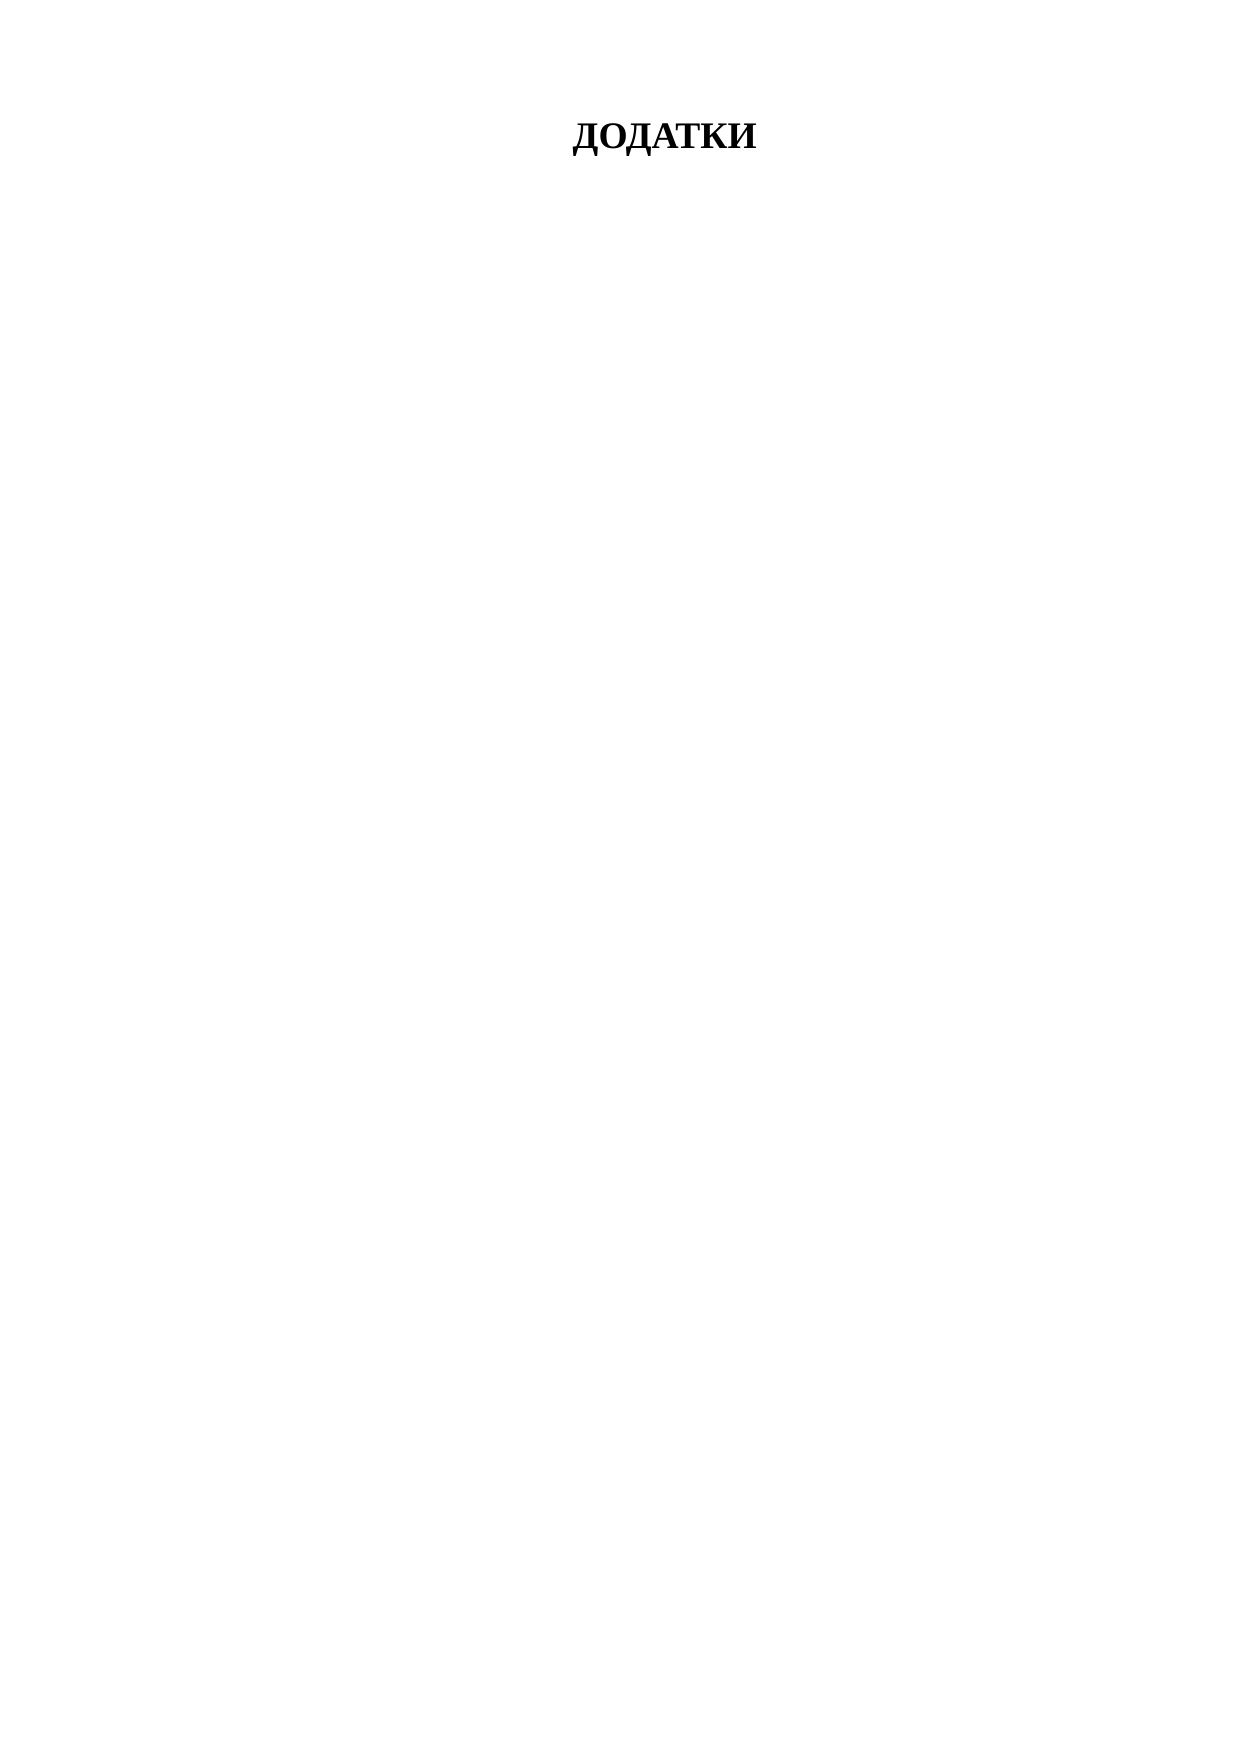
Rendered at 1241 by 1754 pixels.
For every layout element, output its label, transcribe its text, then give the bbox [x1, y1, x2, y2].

subtitle ДОДАТКИ [177, 114, 1152, 157]
